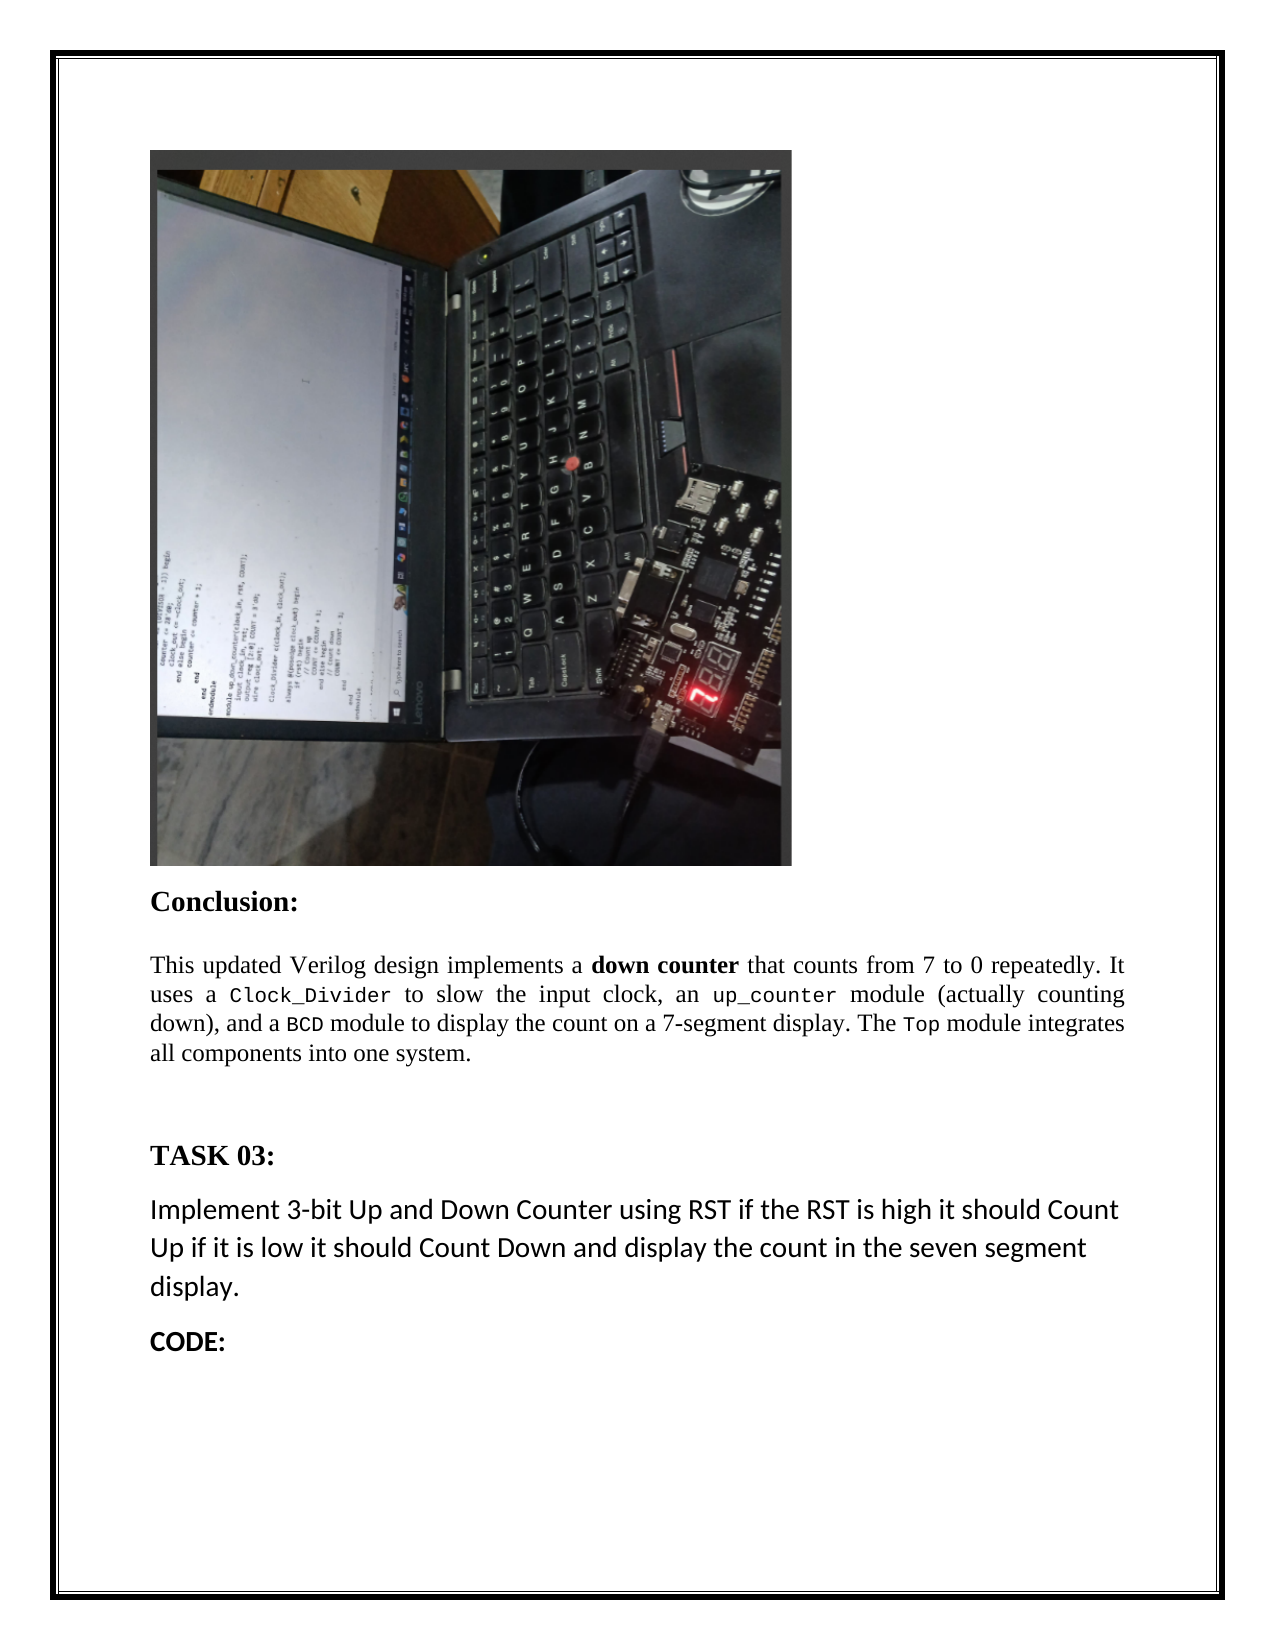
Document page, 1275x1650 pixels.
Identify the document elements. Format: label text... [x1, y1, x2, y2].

picture [150, 150, 792, 866]
text TASK 03: [150, 1138, 1125, 1172]
text CODE: [150, 1323, 1125, 1359]
text This updated Verilog design implements a down counter that counts from 7 to 0 repeatedly. It uses a Clock_Divider to slow the input clock, an up_counter module (actually counting down), and a BCD module to display the count on a 7-segment display. The Top module integrates all components into one system. [150, 950, 1125, 1067]
text Conclusion: [150, 884, 1125, 918]
text Implement 3-bit Up and Down Counter using RST if the RST is high it should Count Up if it is low it should Count Down and display the count in the seven segment display. [150, 1191, 1125, 1304]
